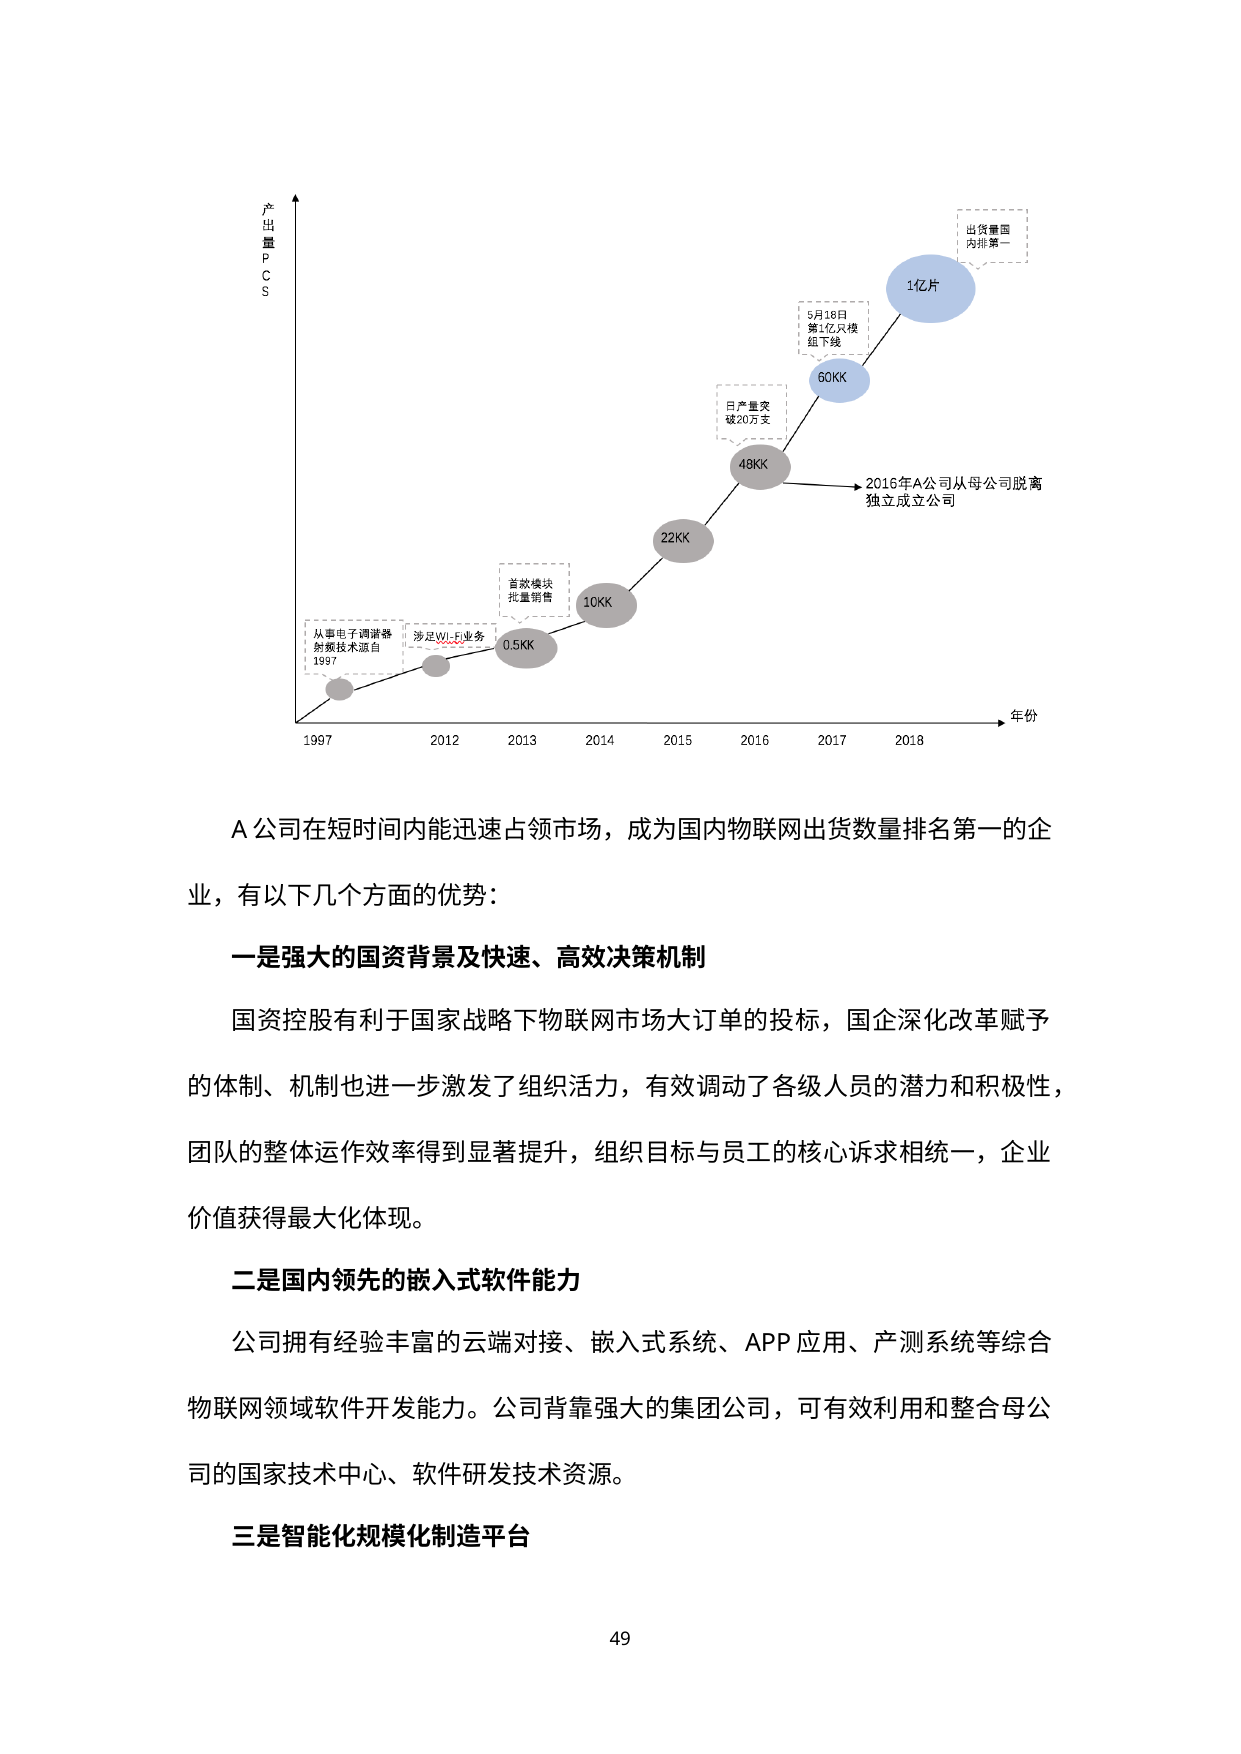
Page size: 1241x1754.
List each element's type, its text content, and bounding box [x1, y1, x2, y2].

text 公司拥有经验丰富的云端对接、嵌入式系统、APP应用、产测系统等综合物联网领域软件开发能力。公司背靠强大的集团公司，可有效利用和整合母公司的国家技术中心、软件研发技术资源。 [187, 1319, 1053, 1495]
picture [231, 172, 1096, 765]
text A公司在短时间内能迅速占领市场，成为国内物联网出货数量排名第一的企业，有以下几个方面的优势： [187, 806, 1053, 916]
text 国资控股有利于国家战略下物联网市场大订单的投标，国企深化改革赋予的体制、机制也进一步激发了组织活力，有效调动了各级人员的潜力和积极性，团队的整体运作效率得到显著提升，组织目标与员工的核心诉求相统一，企业价值获得最大化体现。 [187, 996, 1053, 1238]
text 一是强大的国资背景及快速、高效决策机制 [187, 934, 1053, 978]
text 二是国内领先的嵌入式软件能力 [187, 1257, 1053, 1301]
text 三是智能化规模化制造平台 [187, 1513, 1053, 1557]
